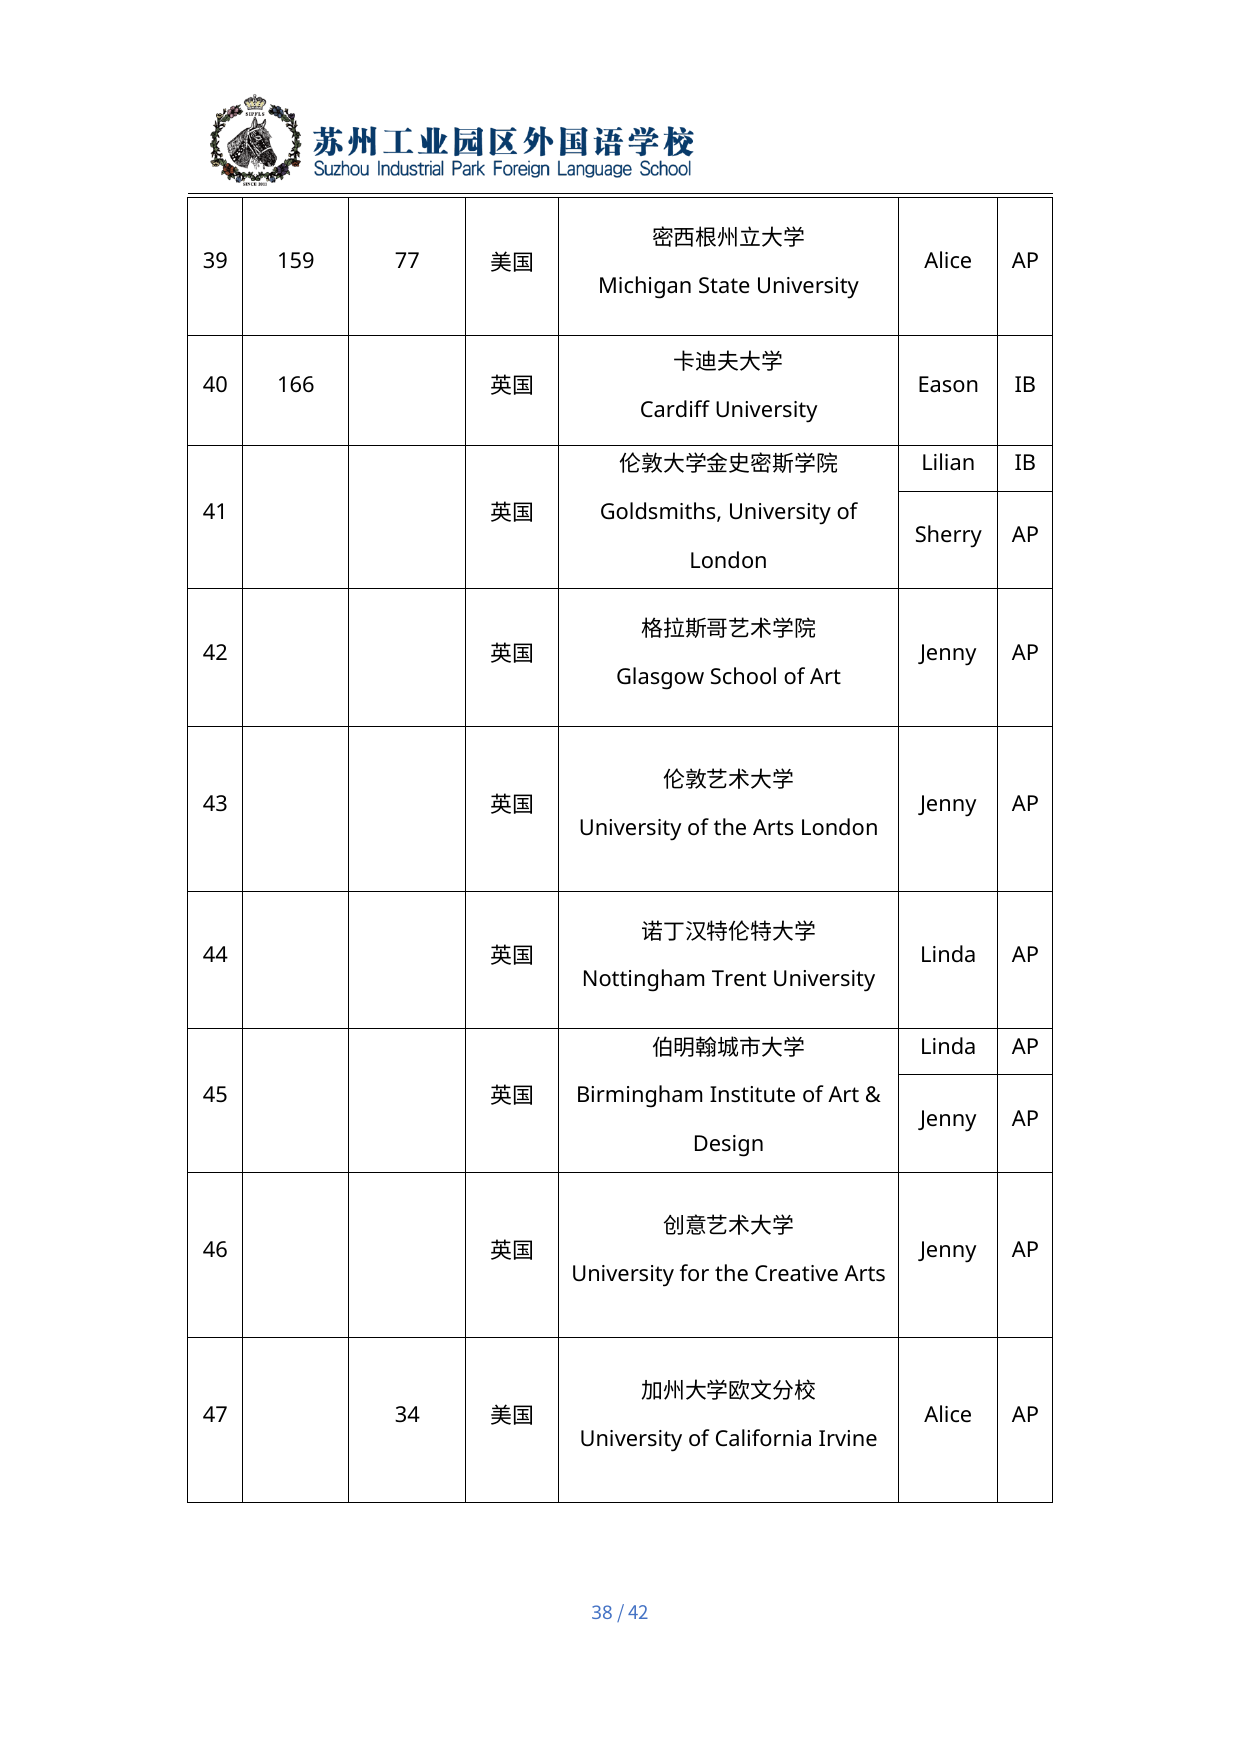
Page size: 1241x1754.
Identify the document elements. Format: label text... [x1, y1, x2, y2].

table_cell 166 [243, 336, 348, 445]
table_cell 77 [349, 198, 465, 335]
table_cell 34 [349, 1338, 465, 1502]
table_cell Lilian [899, 446, 997, 491]
table_cell 英国 [466, 589, 558, 726]
table_cell 159 [243, 198, 348, 335]
table_cell AP [998, 892, 1052, 1028]
table_cell 美国 [466, 1338, 558, 1502]
table_cell Jenny [899, 589, 997, 726]
table_cell 英国 [466, 336, 558, 445]
table_cell 英国 [466, 892, 558, 1028]
table_cell 英国 [466, 1029, 558, 1172]
table_cell 伯明翰城市大学 Birmingham Institute of Art & Design [559, 1029, 898, 1172]
table_cell [243, 446, 348, 588]
table_cell 加州大学欧文分校 University of California Irvine [559, 1338, 898, 1502]
table_cell 42 [188, 589, 242, 726]
table_cell IB [998, 446, 1052, 491]
table_cell [349, 589, 465, 726]
table_cell [349, 1029, 465, 1172]
table_cell 45 [188, 1029, 242, 1172]
table_cell AP [998, 198, 1052, 335]
table_cell 卡迪夫大学 Cardiff University [559, 336, 898, 445]
table_cell AP [998, 492, 1052, 588]
table_cell 诺丁汉特伦特大学 Nottingham Trent University [559, 892, 898, 1028]
table_cell [349, 446, 465, 588]
table_cell 41 [188, 446, 242, 588]
table_cell Jenny [899, 727, 997, 891]
table_cell Alice [899, 198, 997, 335]
table_cell 43 [188, 727, 242, 891]
table_cell 伦敦大学金史密斯学院 Goldsmiths, University of London [559, 446, 898, 588]
table_cell 47 [188, 1338, 242, 1502]
table_cell Alice [899, 1338, 997, 1502]
table_cell AP [998, 1029, 1052, 1074]
table_cell 39 [188, 198, 242, 335]
table_cell AP [998, 1338, 1052, 1502]
table_cell AP [998, 1075, 1052, 1172]
table_cell [243, 589, 348, 726]
table_cell AP [998, 1173, 1052, 1337]
table_cell Linda [899, 1029, 997, 1074]
table_cell 40 [188, 336, 242, 445]
table_cell [243, 1338, 348, 1502]
table_cell [243, 1029, 348, 1172]
picture [187, 88, 702, 191]
table_cell Linda [899, 892, 997, 1028]
table_cell 伦敦艺术大学 University of the Arts London [559, 727, 898, 891]
table_cell [349, 727, 465, 891]
table_cell 46 [188, 1173, 242, 1337]
table_cell Jenny [899, 1173, 997, 1337]
table_cell 创意艺术大学 University for the Creative Arts [559, 1173, 898, 1337]
table_cell Eason [899, 336, 997, 445]
table_cell 英国 [466, 446, 558, 588]
table_cell 英国 [466, 727, 558, 891]
table_cell [349, 1173, 465, 1337]
table_cell [243, 727, 348, 891]
table_cell 美国 [466, 198, 558, 335]
table_cell 英国 [466, 1173, 558, 1337]
table_cell 格拉斯哥艺术学院 Glasgow School of Art [559, 589, 898, 726]
table_cell Jenny [899, 1075, 997, 1172]
table_cell [349, 892, 465, 1028]
table_cell [243, 1173, 348, 1337]
table_cell AP [998, 589, 1052, 726]
table_cell IB [998, 336, 1052, 445]
table_cell AP [998, 727, 1052, 891]
table_cell [243, 892, 348, 1028]
table_cell 密西根州立大学 Michigan State University [559, 198, 898, 335]
table_cell [349, 336, 465, 445]
table_cell 44 [188, 892, 242, 1028]
table_cell Sherry [899, 492, 997, 588]
